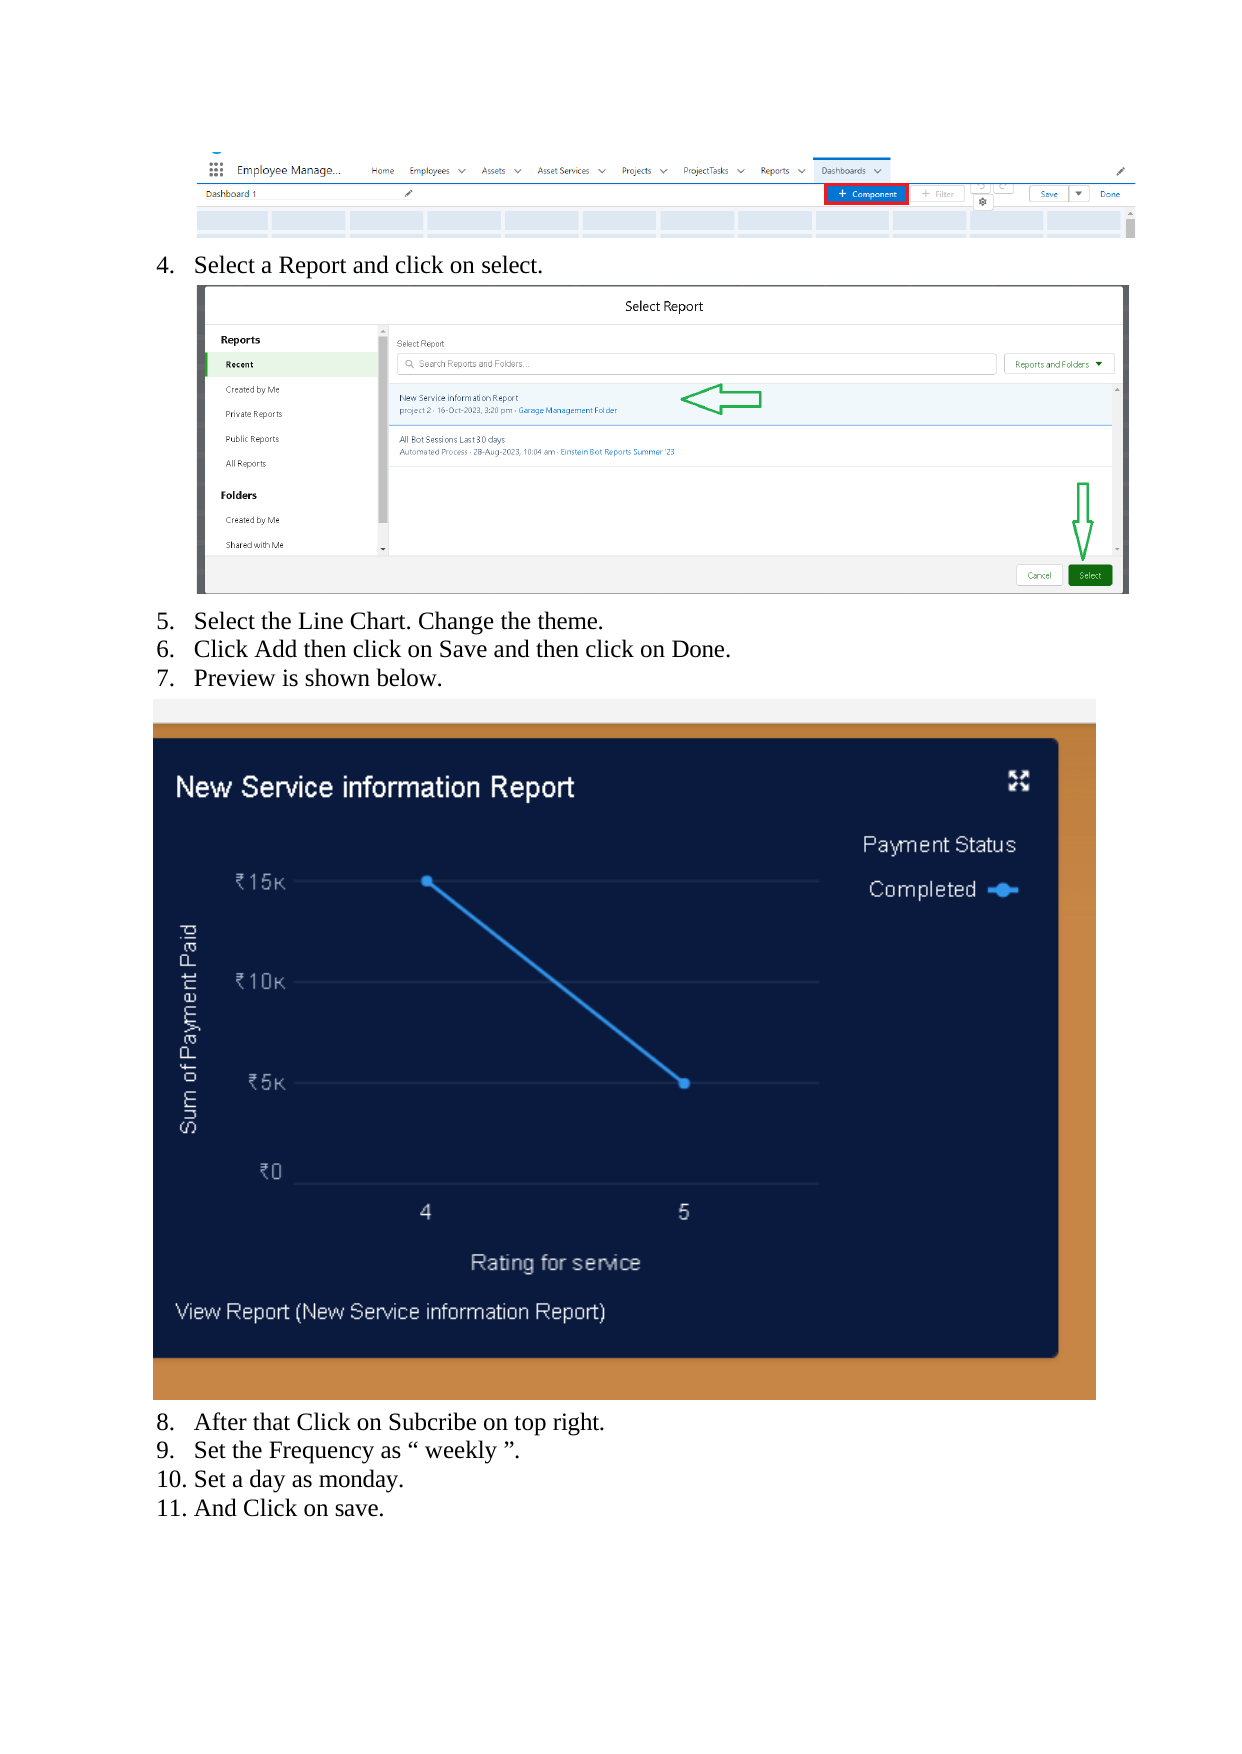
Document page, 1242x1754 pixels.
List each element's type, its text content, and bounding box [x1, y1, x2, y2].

list Select a Report and click on select. [156, 250, 1179, 279]
list Set a day as monday. [156, 1464, 1179, 1493]
list And Click on save. [156, 1493, 1179, 1522]
picture [196, 152, 1136, 238]
list Click Add then click on Save and then click on Done. [156, 634, 1179, 663]
picture [153, 699, 1096, 1400]
list Set the Frequency as “ weekly ”. [156, 1436, 1179, 1464]
list Preview is shown below. [156, 663, 1179, 692]
picture [196, 285, 1129, 594]
